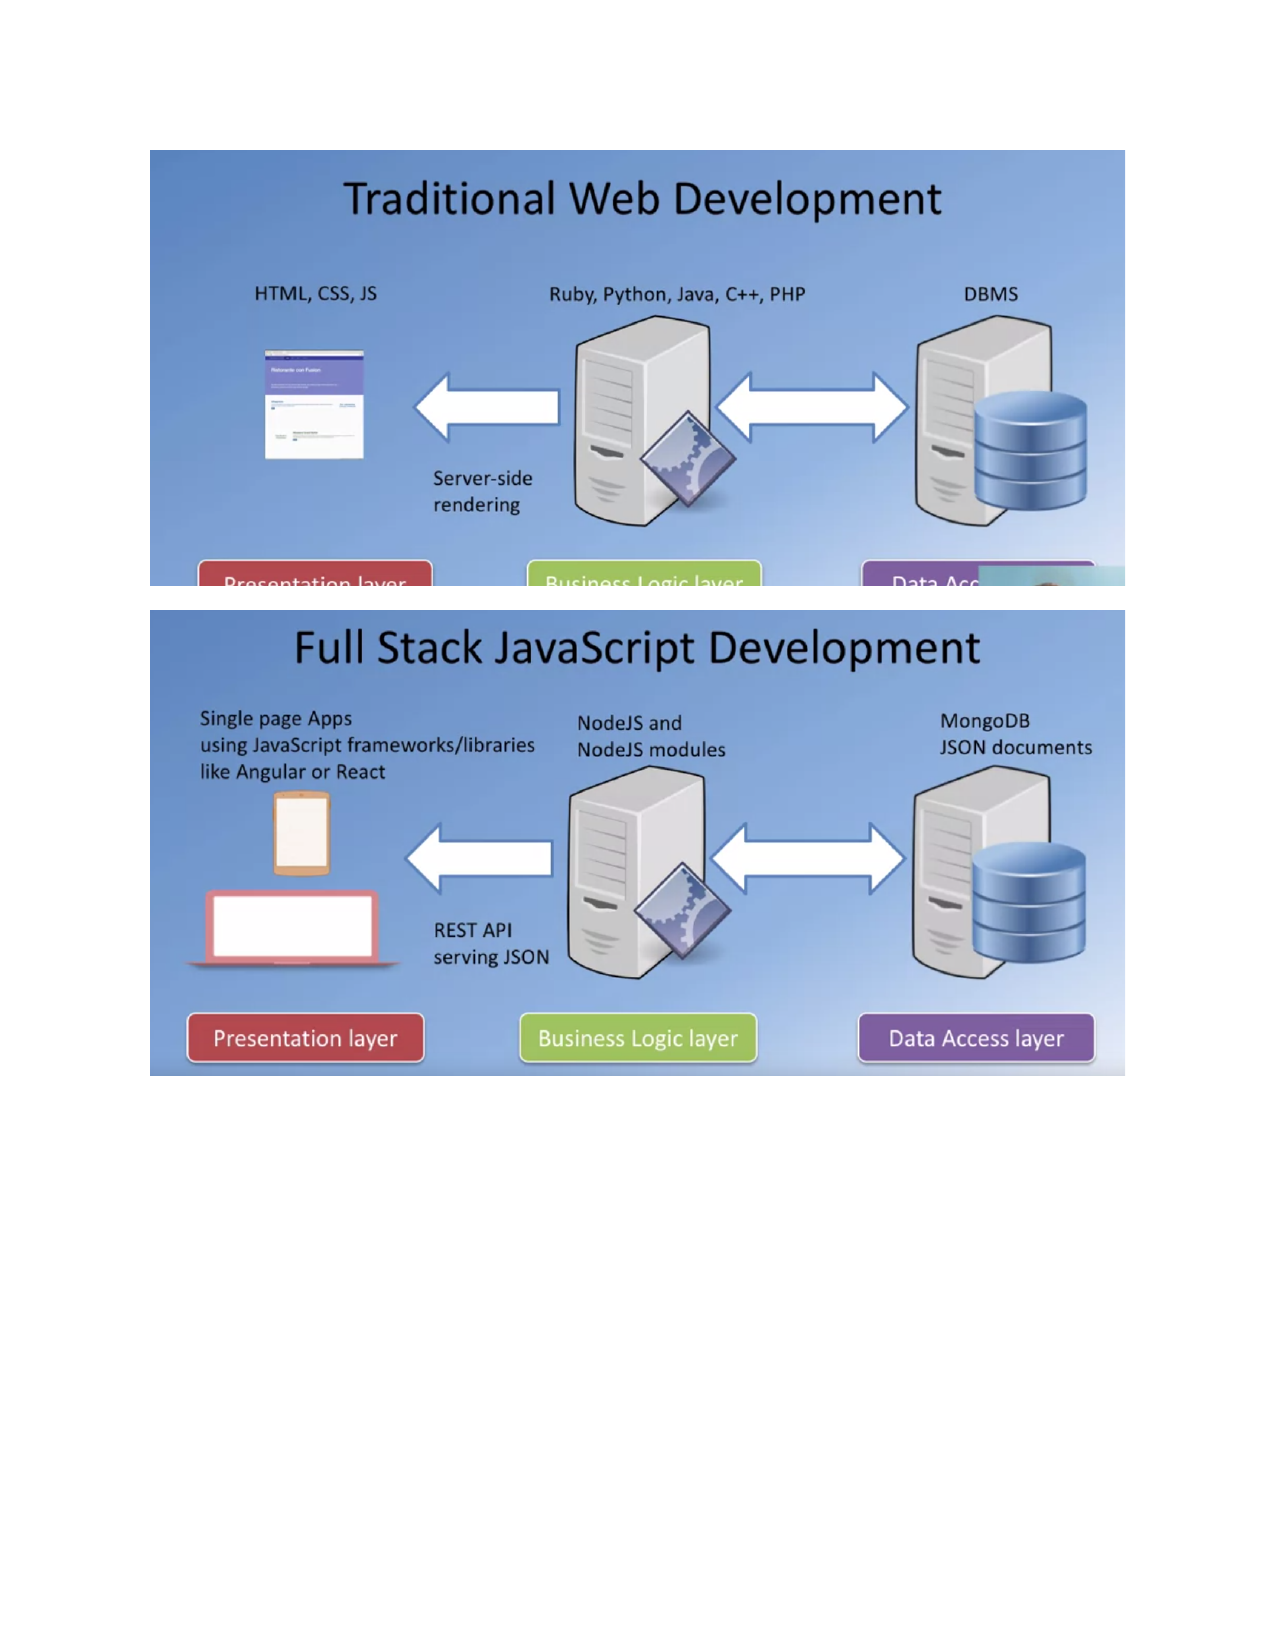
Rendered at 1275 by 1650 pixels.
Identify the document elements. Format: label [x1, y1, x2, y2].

picture [150, 150, 1125, 586]
picture [150, 610, 1125, 1076]
